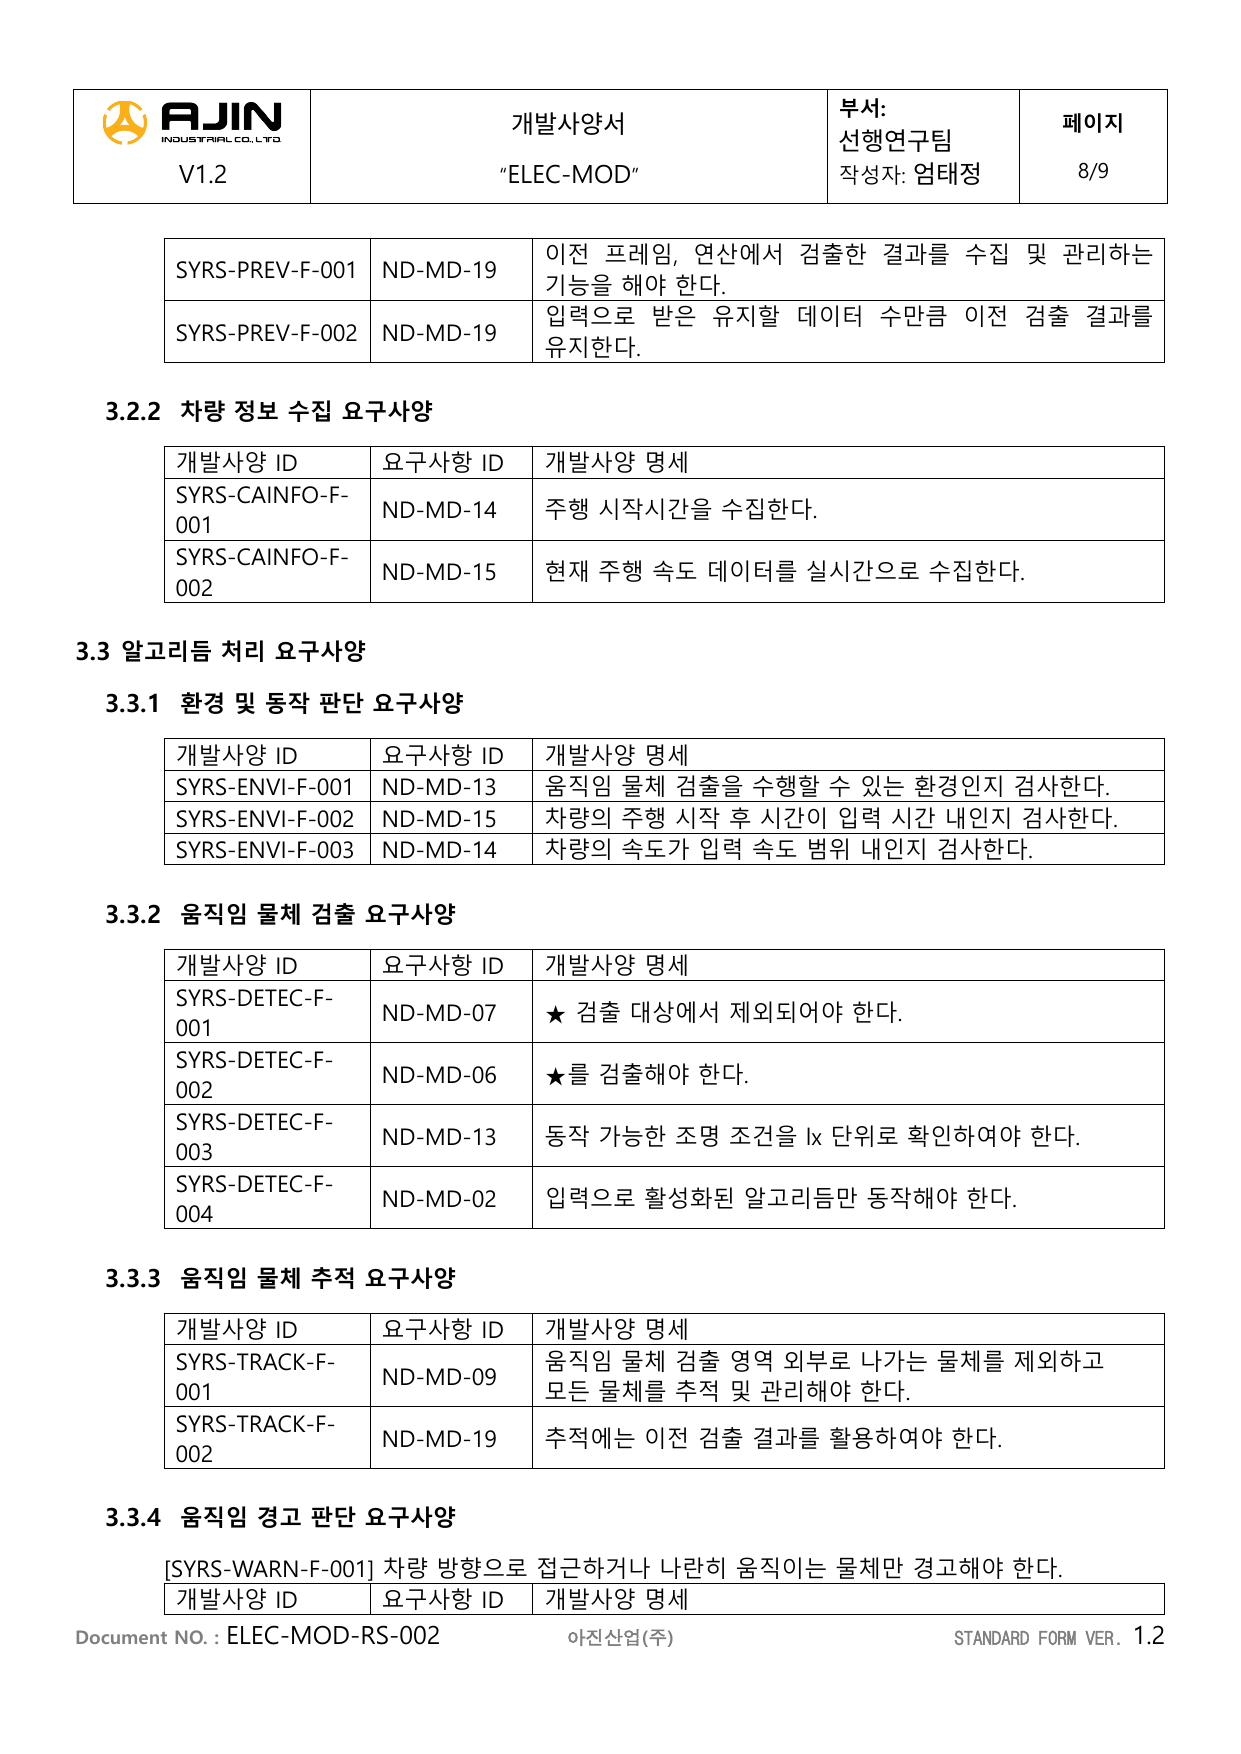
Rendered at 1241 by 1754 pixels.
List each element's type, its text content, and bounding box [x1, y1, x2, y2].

table_cell SYRS-ENVI-F-003 [165, 834, 370, 864]
list 차량 정보 수집 요구사양 [104, 393, 1165, 427]
table_header 요구사항 ID [371, 447, 532, 477]
table_header 개발사양 명세 [533, 1314, 1164, 1344]
table_cell SYRS-TRACK-F-002 [165, 1407, 370, 1468]
table_cell 주행 시작시간을 수집한다. [533, 479, 1164, 539]
table_cell SYRS-ENVI-F-001 [165, 771, 370, 801]
table_cell ND-MD-14 [371, 834, 532, 864]
table_cell SYRS-DETEC-F-003 [165, 1105, 370, 1166]
list 움직임 물체 검출 요구사양 [104, 896, 1165, 929]
table_cell SYRS-CAINFO-F-001 [165, 479, 370, 539]
table_cell ND-MD-13 [371, 771, 532, 801]
table_cell SYRS-DETEC-F-004 [165, 1167, 370, 1228]
table_cell 움직임 물체 검출 영역 외부로 나가는 물체를 제외하고 모든 물체를 추적 및 관리해야 한다. [533, 1345, 1164, 1406]
table_header 요구사항 ID [371, 739, 532, 770]
table_cell ND-MD-19 [371, 239, 532, 300]
table_cell SYRS-TRACK-F-001 [165, 1345, 370, 1406]
table_cell 입력으로 활성화된 알고리듬만 동작해야 한다. [533, 1167, 1164, 1228]
table_cell ND-MD-06 [371, 1043, 532, 1104]
list 알고리듬 처리 요구사양 [75, 633, 1165, 666]
table_header 개발사양 명세 [533, 447, 1164, 477]
table_cell 이전 프레임, 연산에서 검출한 결과를 수집 및 관리하는 기능을 해야 한다. [533, 239, 1164, 300]
table_header 개발사양 명세 [533, 1584, 1164, 1614]
table_cell SYRS-PREV-F-001 [165, 239, 370, 300]
table_cell ND-MD-15 [371, 802, 532, 833]
table_cell ND-MD-19 [371, 301, 532, 362]
table_header 요구사항 ID [371, 950, 532, 980]
list 환경 및 동작 판단 요구사양 [104, 686, 1165, 719]
table_header 개발사양 ID [165, 1314, 370, 1344]
table_header 요구사항 ID [371, 1584, 532, 1614]
table_cell ND-MD-14 [371, 479, 532, 539]
table_cell 동작 가능한 조명 조건을 lx 단위로 확인하여야 한다. [533, 1105, 1164, 1166]
table_cell SYRS-ENVI-F-002 [165, 802, 370, 833]
table_header 개발사양 ID [165, 1584, 370, 1614]
table_cell 추적에는 이전 검출 결과를 활용하여야 한다. [533, 1407, 1164, 1468]
table_cell ND-MD-13 [371, 1105, 532, 1166]
table_cell ND-MD-07 [371, 981, 532, 1042]
table_header 개발사양 ID [165, 447, 370, 477]
table_cell ★를 검출해야 한다. [533, 1043, 1164, 1104]
table_cell SYRS-DETEC-F-001 [165, 981, 370, 1042]
table_header 개발사양 ID [165, 950, 370, 980]
table_cell ND-MD-02 [371, 1167, 532, 1228]
table_cell ND-MD-15 [371, 541, 532, 602]
table_cell 움직임 물체 검출을 수행할 수 있는 환경인지 검사한다. [533, 771, 1164, 801]
table_cell ★ 검출 대상에서 제외되어야 한다. [533, 981, 1164, 1042]
table_cell 입력으로 받은 유지할 데이터 수만큼 이전 검출 결과를 유지한다. [533, 301, 1164, 362]
table_header 개발사양 명세 [533, 950, 1164, 980]
table_header 개발사양 명세 [533, 739, 1164, 770]
table_cell 차량의 주행 시작 후 시간이 입력 시간 내인지 검사한다. [533, 802, 1164, 833]
table_cell ND-MD-19 [371, 1407, 532, 1468]
table_cell ND-MD-09 [371, 1345, 532, 1406]
table_header 개발사양 ID [165, 739, 370, 770]
picture [102, 101, 282, 145]
list 움직임 물체 추적 요구사양 [104, 1260, 1165, 1293]
table_cell SYRS-CAINFO-F-002 [165, 541, 370, 602]
table_header 요구사항 ID [371, 1314, 532, 1344]
table_cell 차량의 속도가 입력 속도 범위 내인지 검사한다. [533, 834, 1164, 864]
table_cell SYRS-PREV-F-002 [165, 301, 370, 362]
table_cell SYRS-DETEC-F-002 [165, 1043, 370, 1104]
list 움직임 경고 판단 요구사양 [104, 1500, 1165, 1533]
table_cell 현재 주행 속도 데이터를 실시간으로 수집한다. [533, 541, 1164, 602]
list [SYRS-WARN-F-001] 차량 방향으로 접근하거나 나란히 움직이는 물체만 경고해야 한다. [164, 1552, 1165, 1583]
